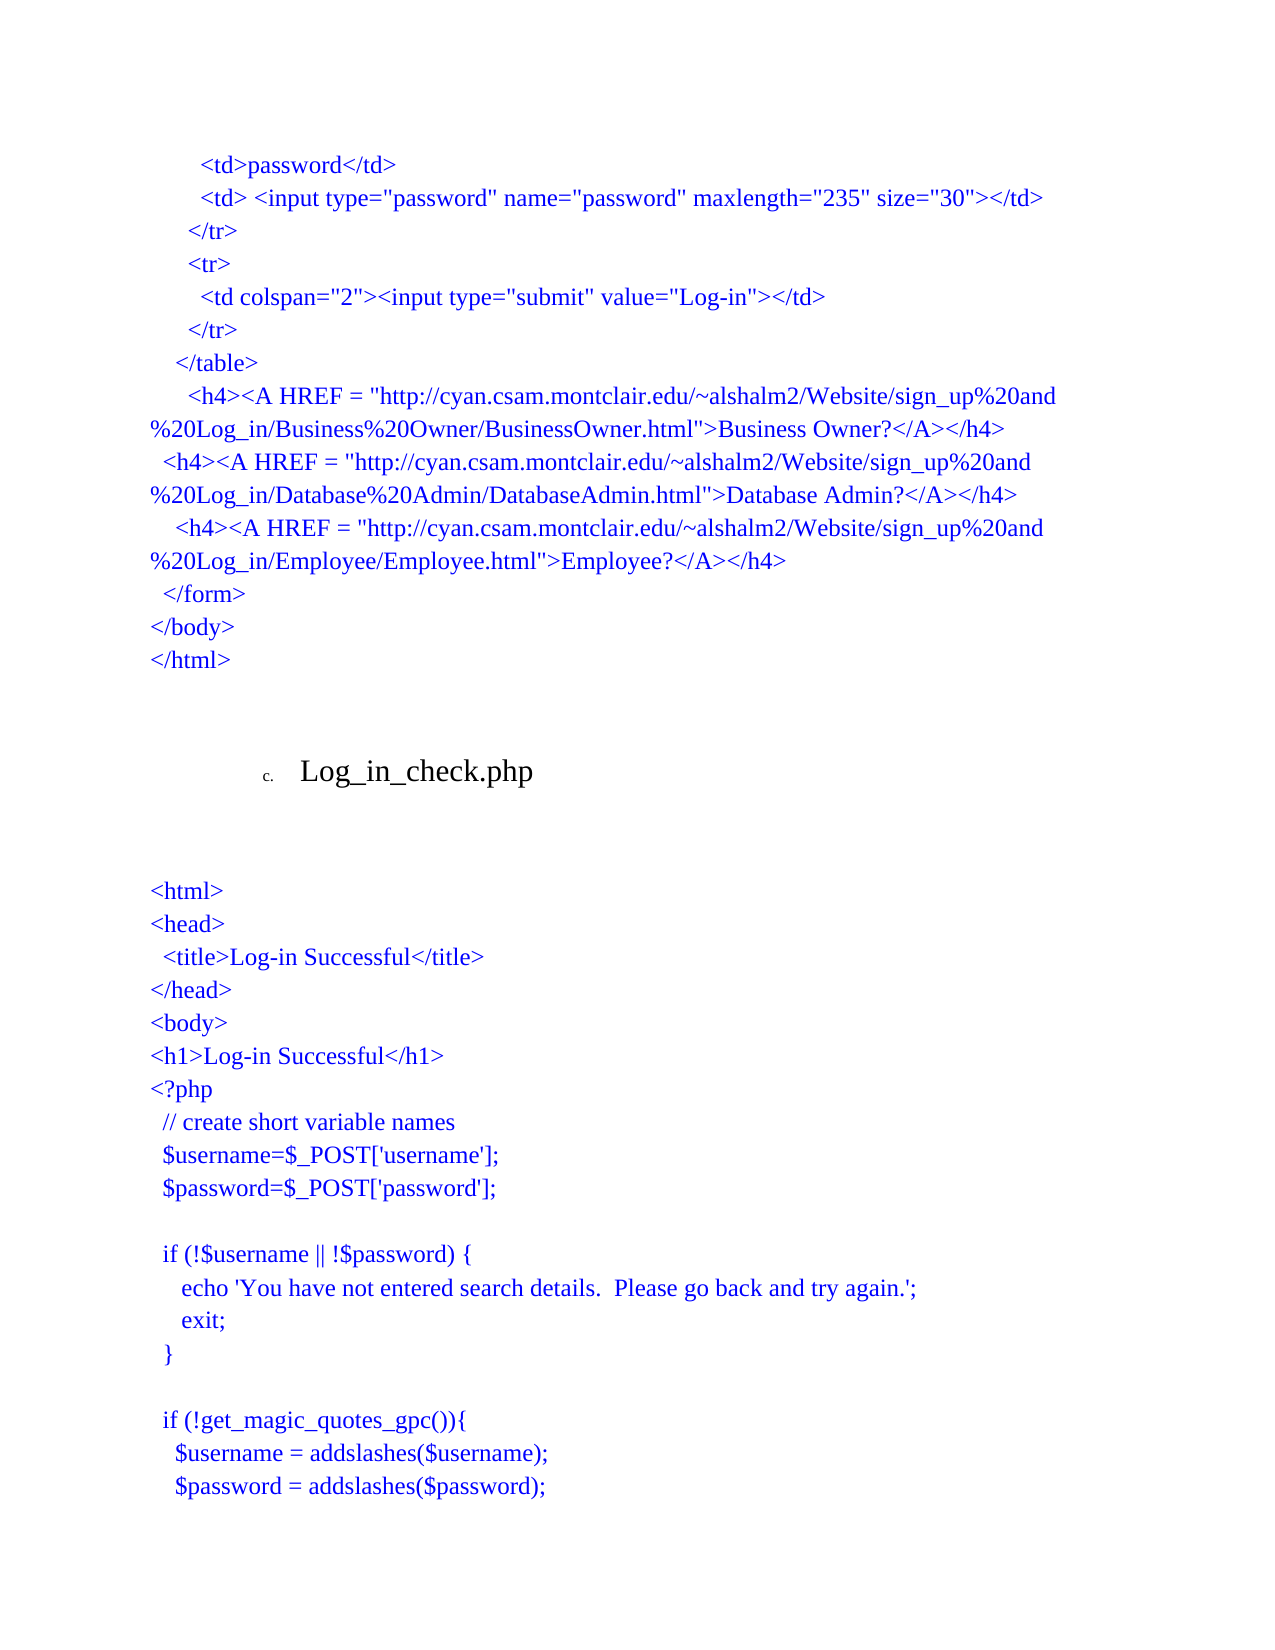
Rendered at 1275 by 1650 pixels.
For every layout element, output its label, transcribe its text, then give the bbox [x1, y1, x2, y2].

text exit; [150, 1306, 1125, 1334]
text <td>password</td> [150, 150, 1125, 179]
text <html> [150, 876, 1125, 905]
text <td colspan="2"><input type="submit" value="Log-in"></td> [150, 282, 1125, 311]
text if (!get_magic_quotes_gpc()){ [150, 1405, 1125, 1433]
text <h4><A HREF = "http://cyan.csam.montclair.edu/~alshalm2/Website/sign_up%20and%20Log_in/Database%20Admin/DatabaseAdmin.html">Database Admin?</A></h4> [150, 447, 1125, 509]
text </html> [150, 645, 1125, 674]
text $password = addslashes($password); [150, 1471, 1125, 1499]
text <h4><A HREF = "http://cyan.csam.montclair.edu/~alshalm2/Website/sign_up%20and%20Log_in/Employee/Employee.html">Employee?</A></h4> [150, 513, 1125, 575]
text </tr> [150, 216, 1125, 245]
text echo 'You have not entered search details. Please go back and try again.'; [150, 1273, 1125, 1301]
text // create short variable names [150, 1107, 1125, 1136]
text <td> <input type="password" name="password" maxlength="235" size="30"></td> [150, 183, 1125, 212]
text <body> [150, 1008, 1125, 1037]
text </tr> [150, 315, 1125, 344]
text </head> [150, 975, 1125, 1004]
text } [150, 1339, 1125, 1367]
text if (!$username || !$password) { [150, 1239, 1125, 1268]
text <tr> [150, 249, 1125, 278]
list Log_in_check.php [262, 753, 1125, 788]
text </form> [150, 579, 1125, 608]
text <title>Log-in Successful</title> [150, 942, 1125, 971]
text <head> [150, 909, 1125, 938]
text <?php [150, 1074, 1125, 1103]
text <h4><A HREF = "http://cyan.csam.montclair.edu/~alshalm2/Website/sign_up%20and%20Log_in/Business%20Owner/BusinessOwner.html">Business Owner?</A></h4> [150, 381, 1125, 443]
text <h1>Log-in Successful</h1> [150, 1041, 1125, 1070]
text $username=$_POST['username']; [150, 1141, 1125, 1169]
text </table> [150, 348, 1125, 377]
text </body> [150, 612, 1125, 641]
text $username = addslashes($username); [150, 1438, 1125, 1466]
text $password=$_POST['password']; [150, 1173, 1125, 1202]
